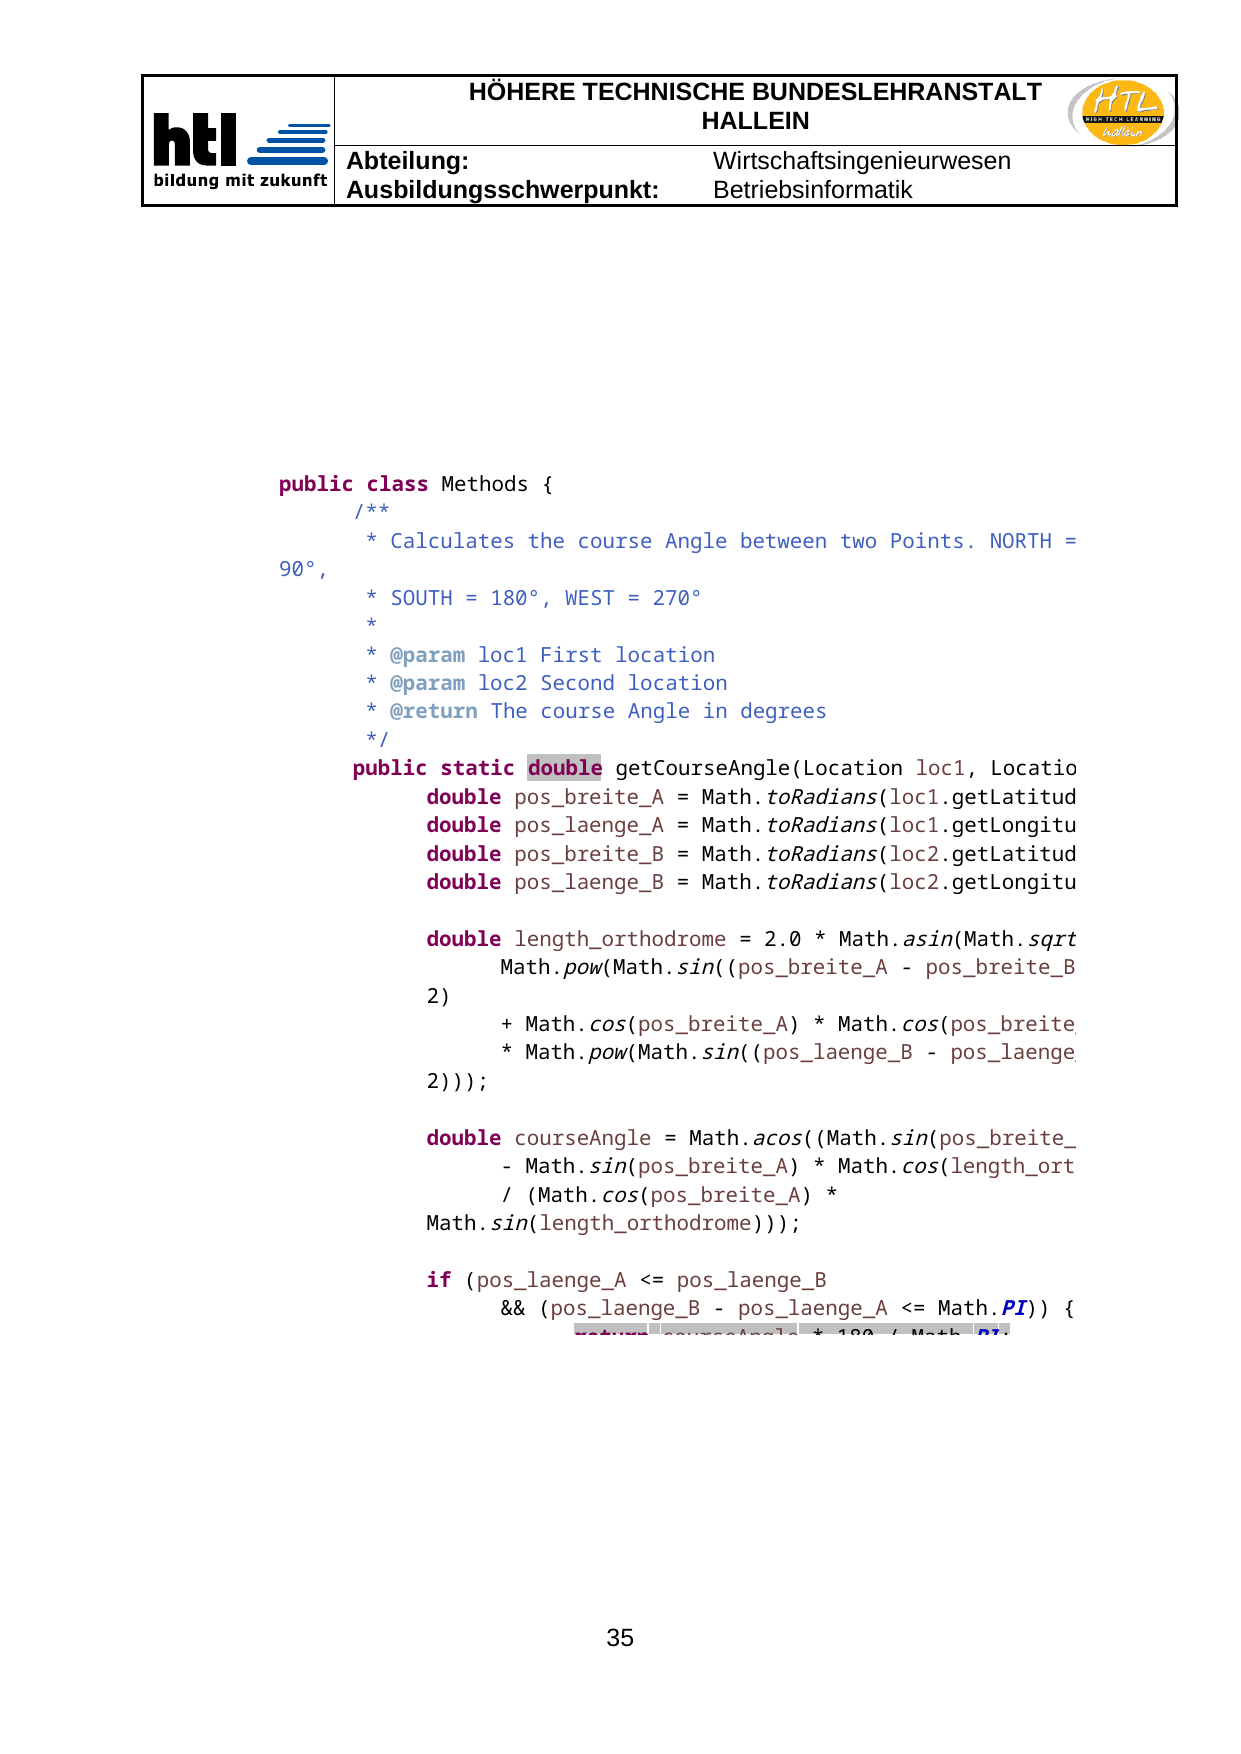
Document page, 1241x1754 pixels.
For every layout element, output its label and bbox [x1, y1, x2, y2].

picture [1067, 78, 1175, 145]
